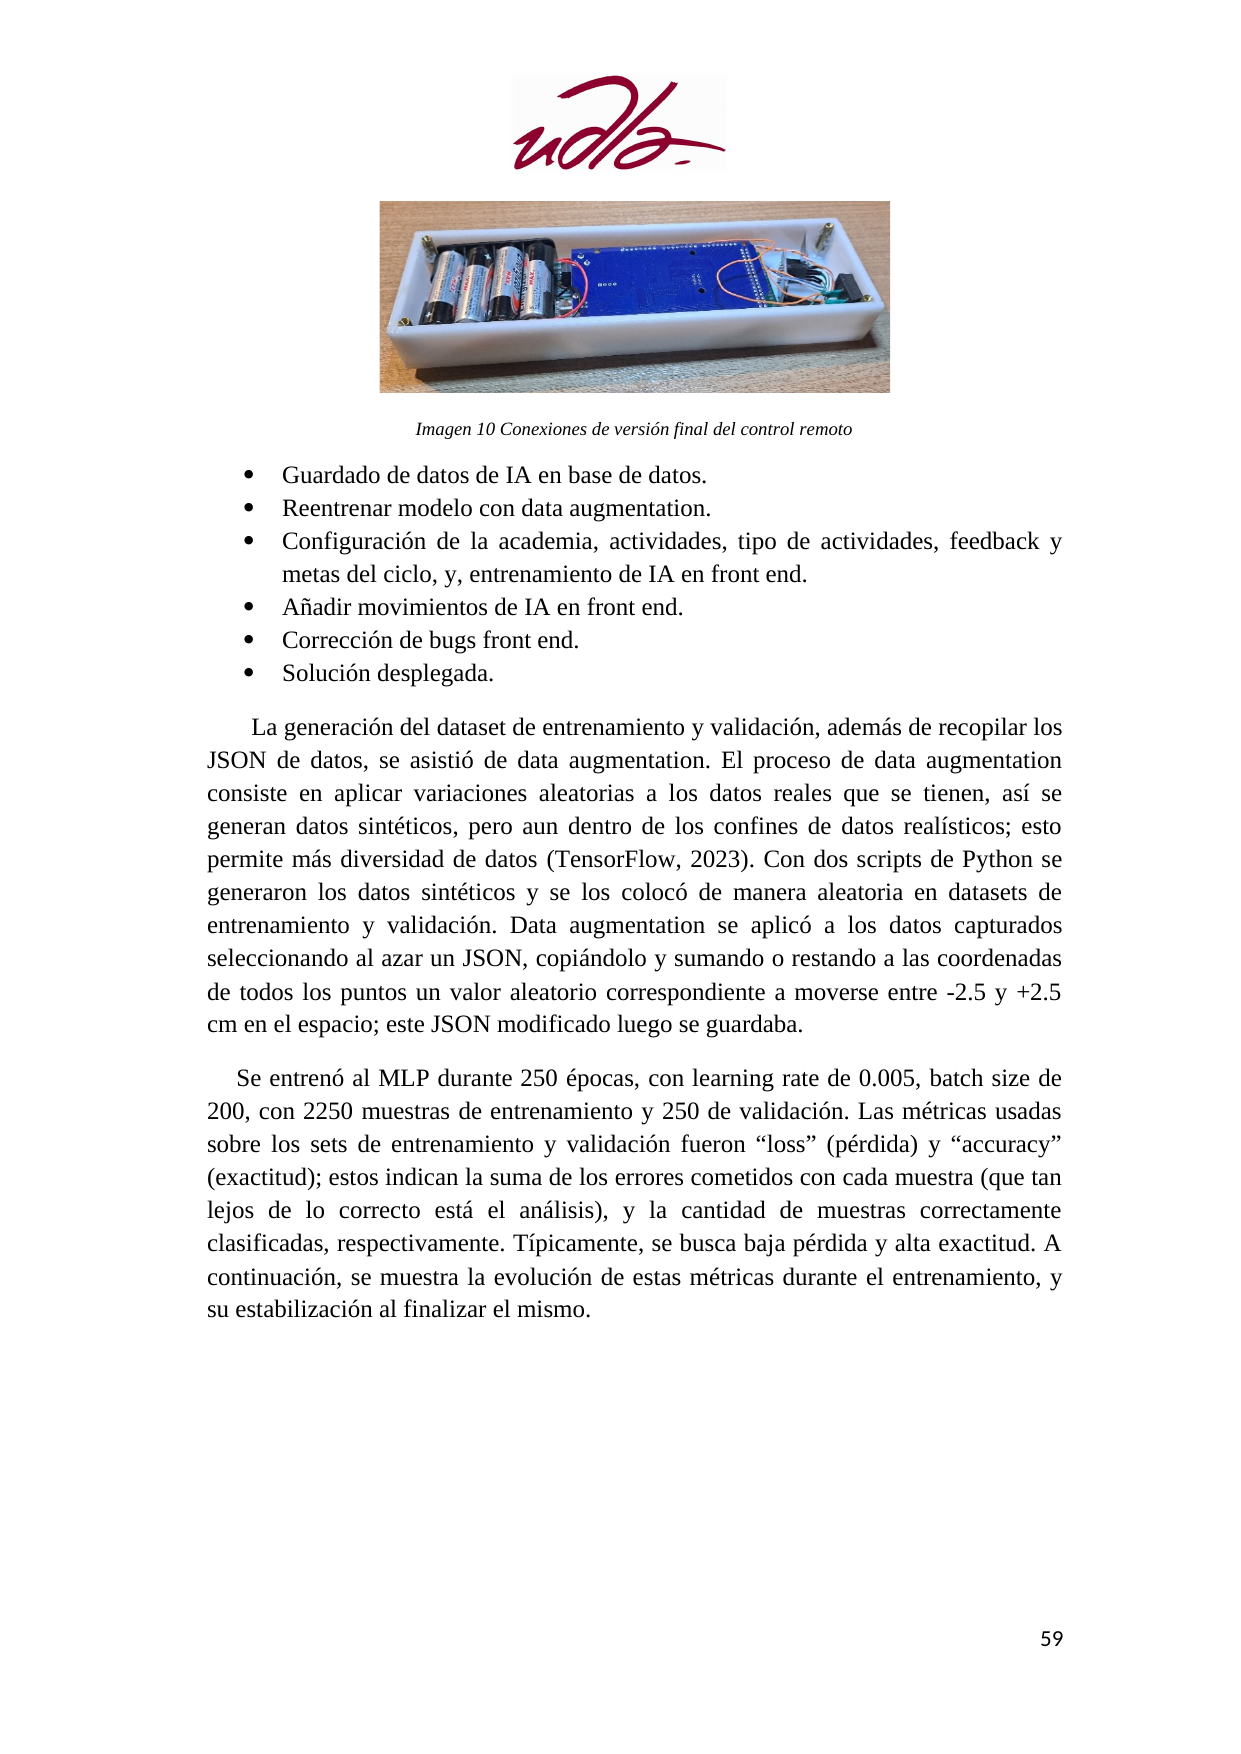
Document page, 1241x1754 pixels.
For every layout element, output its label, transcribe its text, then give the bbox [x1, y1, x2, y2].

picture [509, 73, 731, 174]
text Se entrenó al MLP durante 250 épocas, con learning rate de 0.005, batch size de 200, con 2250 muestras de entrenamiento y 250 de validación. Las métricas usadas sobre los sets de entrenamiento y validación fueron “loss” (pérdida) y “accuracy” (exactitud); estos indican la suma de los errores cometidos con cada muestra (que tan lejos de lo correcto está el análisis), y la cantidad de muestras correctamente clasificadas, respectivamente. Típicamente, se busca baja pérdida y alta exactitud. A continuación, se muestra la evolución de estas métricas durante el entrenamiento, y su estabilización al finalizar el mismo. [207, 1063, 1063, 1323]
picture [379, 201, 891, 393]
list Solución desplegada. [244, 658, 1063, 687]
list Configuración de la academia, actividades, tipo de actividades, feedback y metas del ciclo, y, entrenamiento de IA en front end. [244, 526, 1063, 588]
list Reentrenar modelo con data augmentation. [244, 493, 1063, 522]
text La generación del dataset de entrenamiento y validación, además de recopilar los JSON de datos, se asistió de data augmentation. El proceso de data augmentation consiste en aplicar variaciones aleatorias a los datos reales que se tienen, así se generan datos sintéticos, pero aun dentro de los confines de datos realísticos; esto permite más diversidad de datos . Con dos scripts de Python se generaron los datos sintéticos y se los colocó de manera aleatoria en datasets de entrenamiento y validación. Data augmentation se aplicó a los datos capturados seleccionando al azar un JSON, copiándolo y sumando o restando a las coordenadas de todos los puntos un valor aleatorio correspondiente a moverse entre -2.5 y +2.5 cm en el espacio; este JSON modificado luego se guardaba. [207, 712, 1063, 1038]
list Añadir movimientos de IA en front end. [244, 592, 1063, 621]
list Corrección de bugs front end. [244, 626, 1063, 654]
text Imagen 10 Conexiones de versión final del control remoto [207, 418, 1063, 439]
list Guardado de datos de IA en base de datos. [244, 460, 1063, 489]
